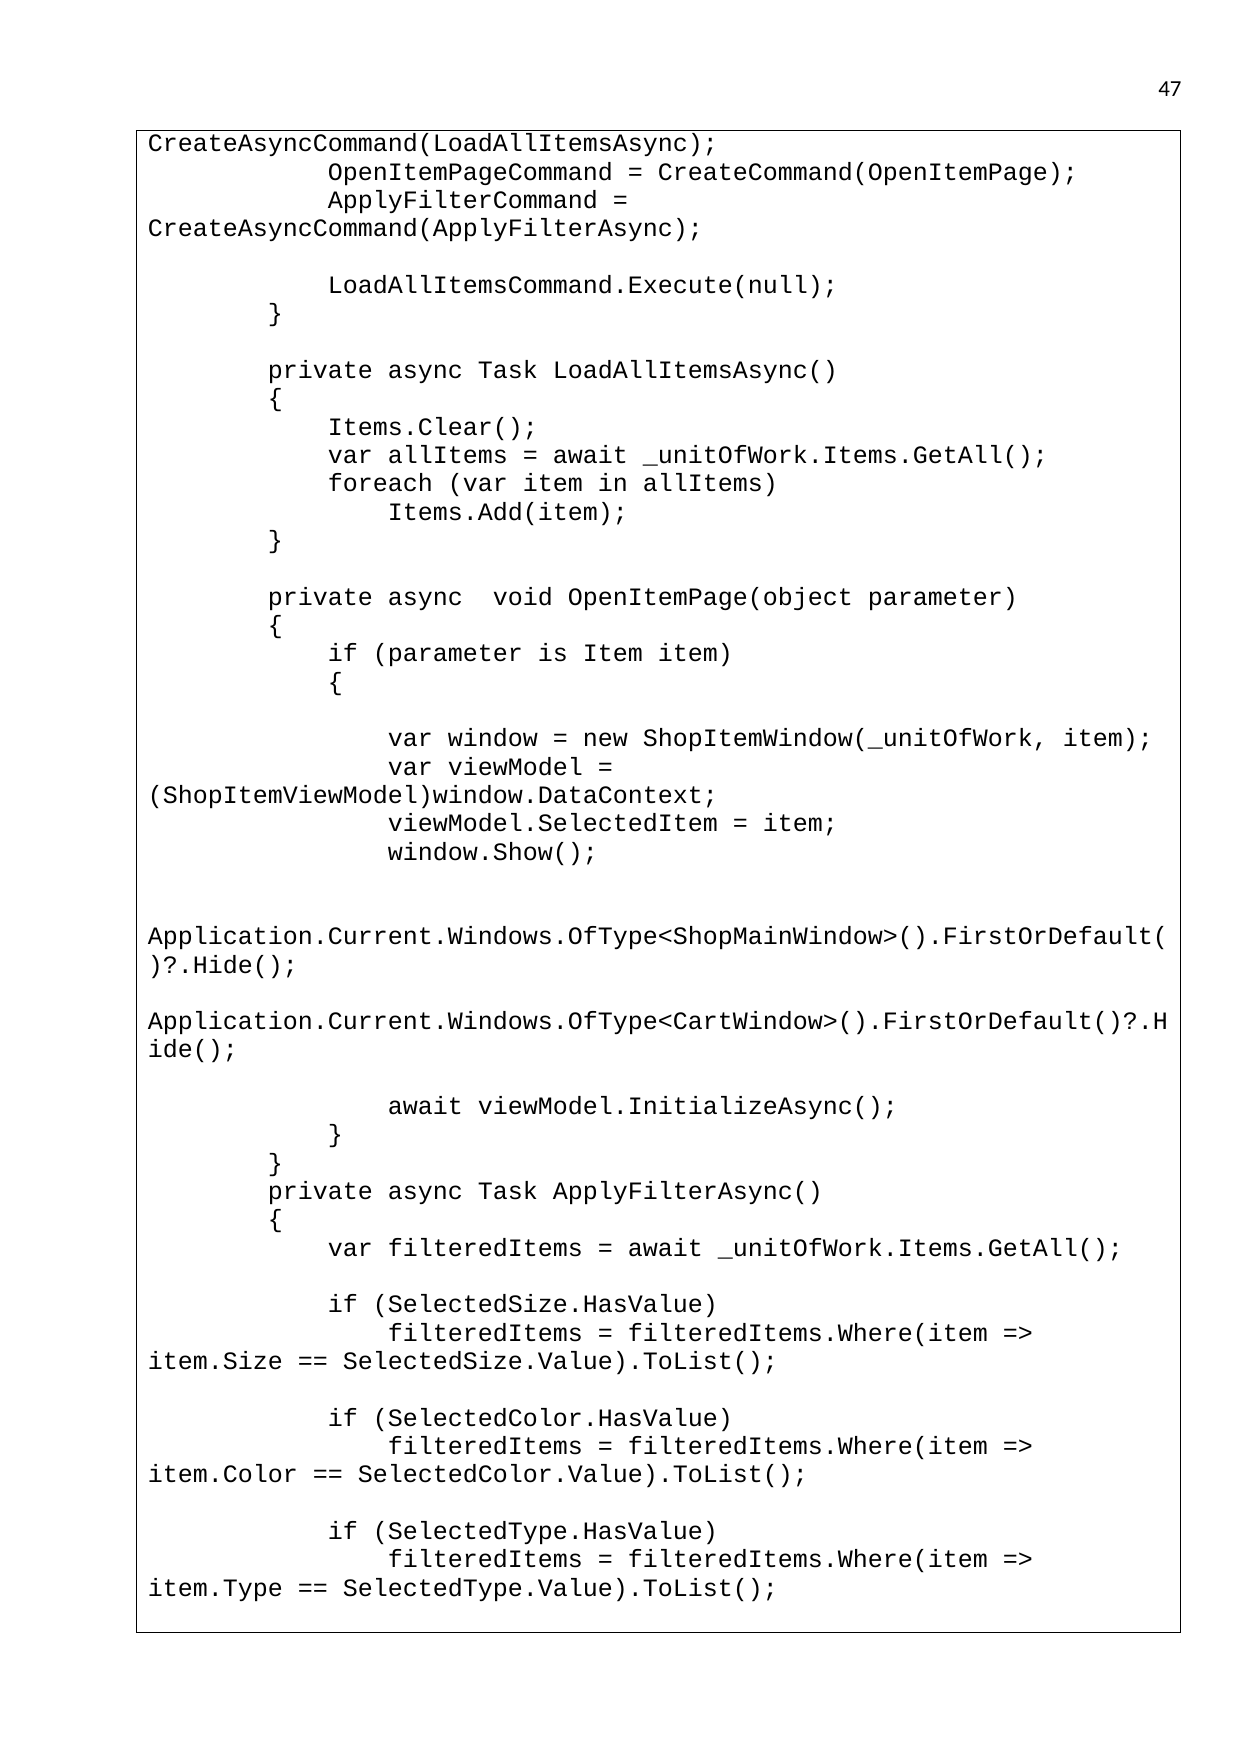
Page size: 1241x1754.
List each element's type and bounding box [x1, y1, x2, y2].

table_header [137, 131, 1180, 1632]
